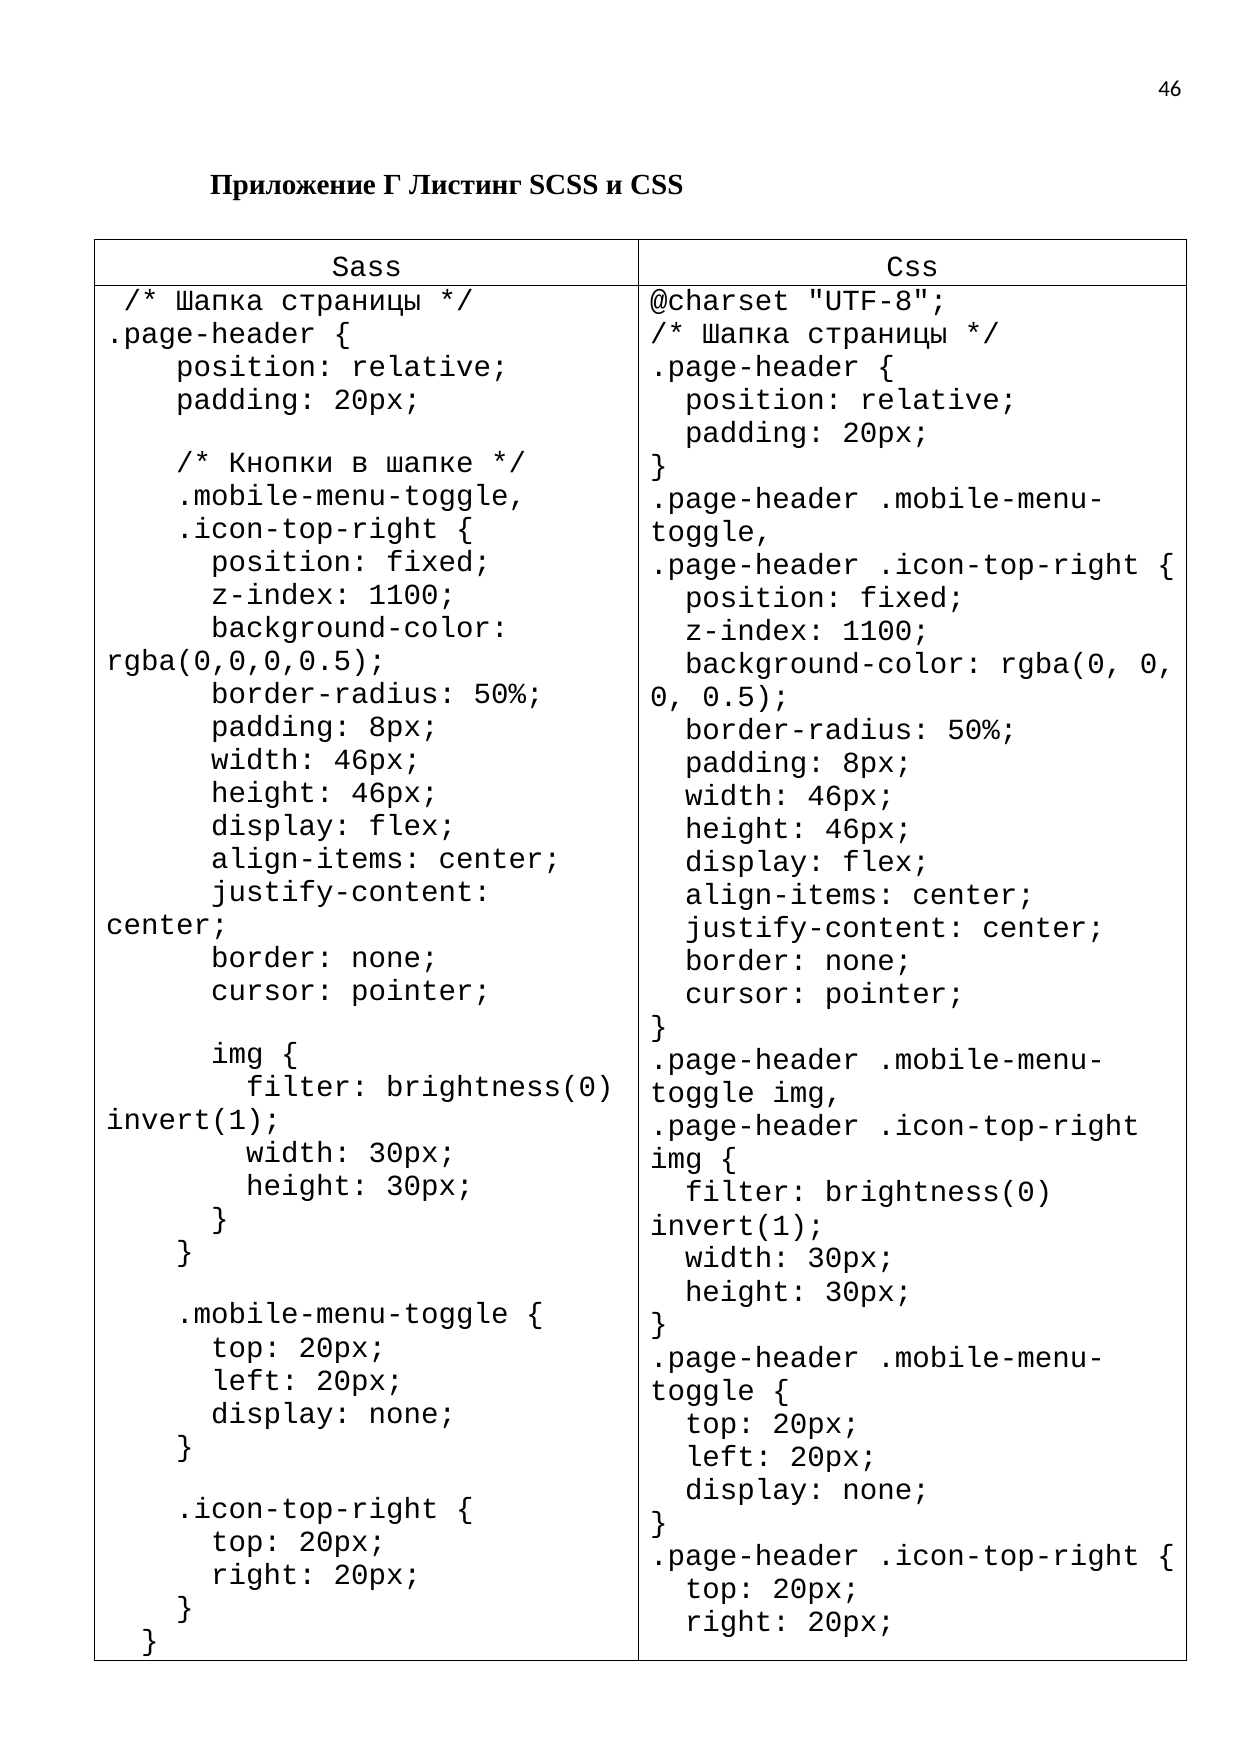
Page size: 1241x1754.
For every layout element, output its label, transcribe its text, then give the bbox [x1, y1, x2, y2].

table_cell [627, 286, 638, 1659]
table_header Sass [95, 240, 638, 285]
text Приложение Г Листинг SCSS и CSS [136, 167, 1181, 201]
table_header Css [639, 240, 1186, 285]
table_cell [639, 286, 1186, 1659]
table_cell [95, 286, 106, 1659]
